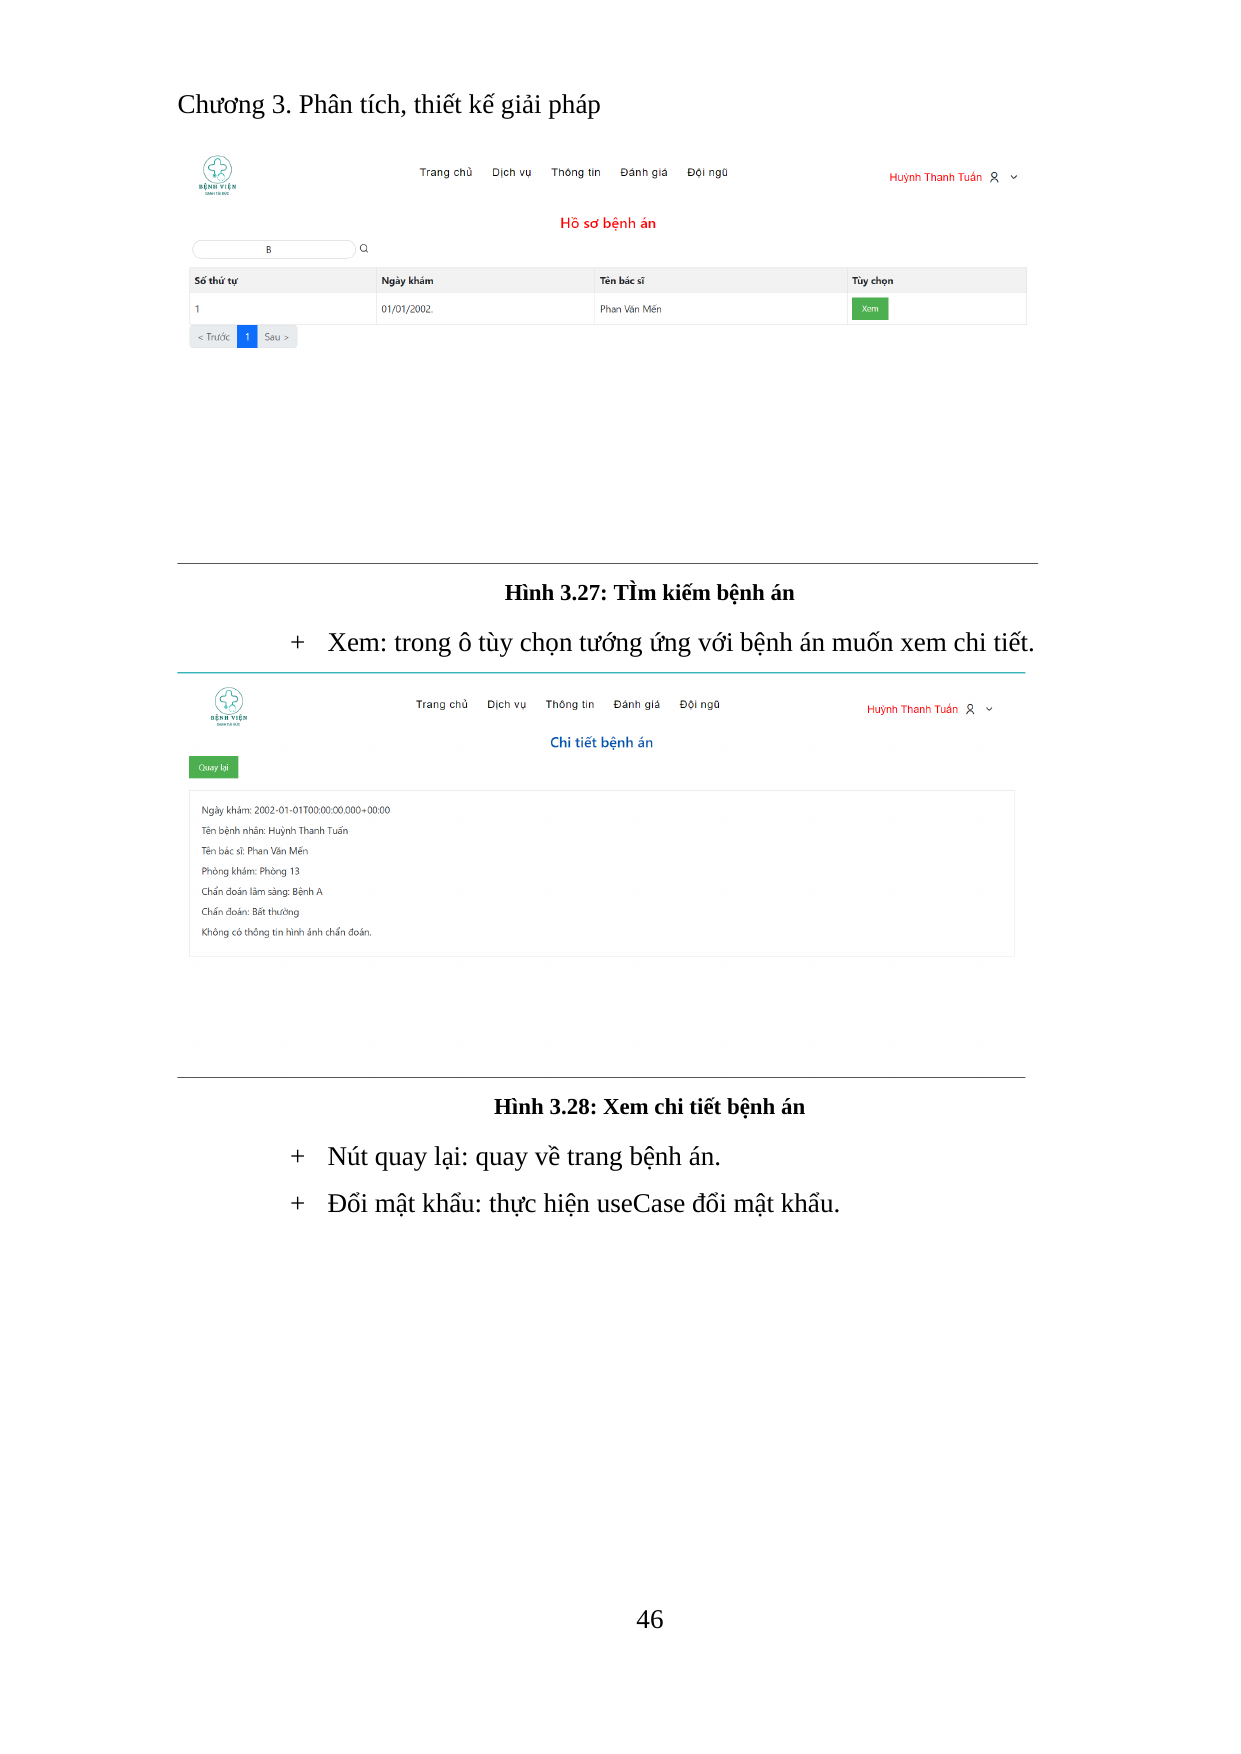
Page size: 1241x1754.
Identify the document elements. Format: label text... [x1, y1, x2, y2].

list Xem: trong ô tùy chọn tướng ứng với bệnh án muốn xem chi tiết. [290, 626, 1122, 657]
list Đổi mật khẩu: thực hiện useCase đổi mật khẩu. [290, 1187, 1122, 1218]
picture [177, 672, 1026, 1078]
list Nút quay lại: quay về trang bệnh án. [290, 1141, 1122, 1172]
picture [177, 153, 1039, 564]
